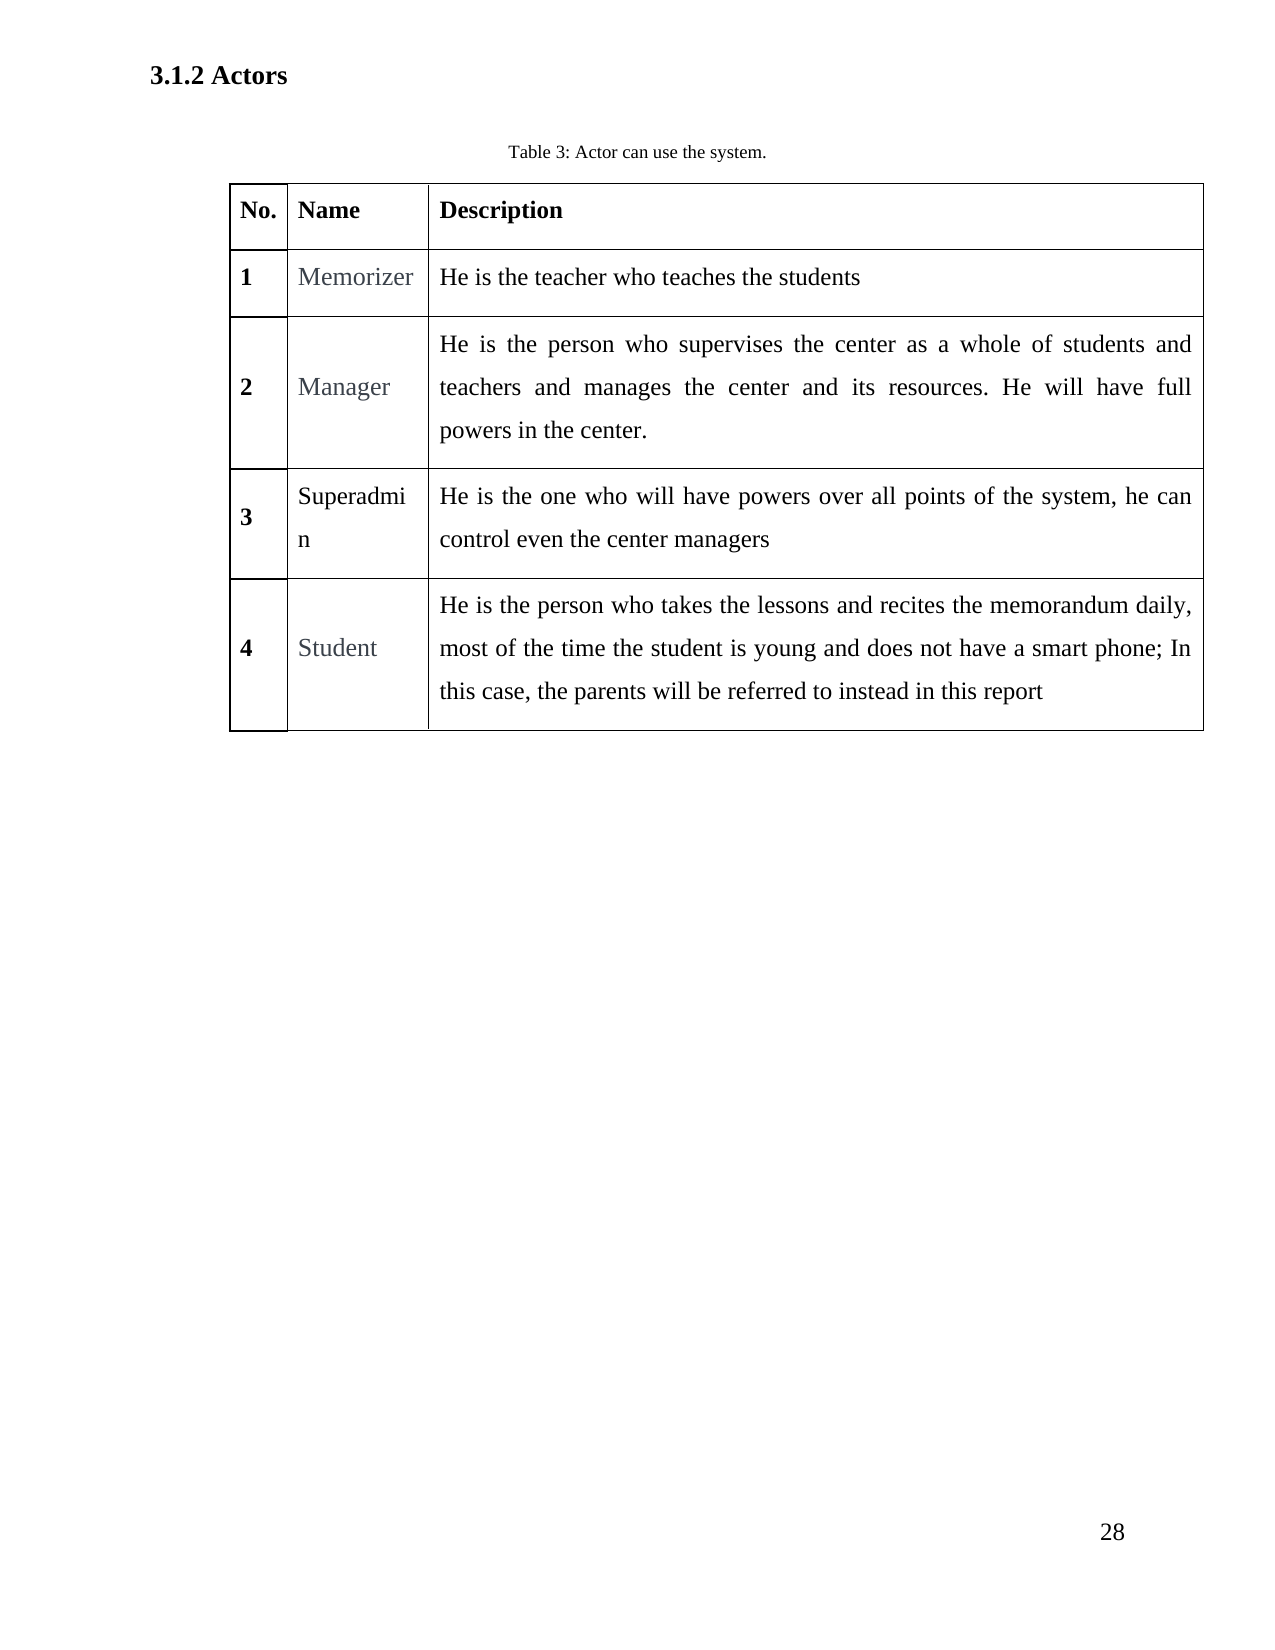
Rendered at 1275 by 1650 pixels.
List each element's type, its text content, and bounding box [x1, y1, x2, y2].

table_header No. [231, 185, 287, 249]
table_cell 2 [231, 318, 287, 468]
table_cell Student [288, 579, 428, 729]
table_cell He is the teacher who teaches the students [429, 250, 1203, 316]
table_cell 1 [231, 251, 287, 316]
table_header Name [288, 184, 429, 249]
table_cell He is the person who takes the lessons and recites the memorandum daily, most of the time the student is young and does not have a smart phone; In this case, the parents will be referred to instead in this report [429, 579, 1203, 729]
table_cell He is the person who supervises the center as a whole of students and teachers and manages the center and its resources. He will have full powers in the center. [429, 317, 1203, 468]
table_cell Superadmin [288, 469, 428, 577]
table_cell Manager [288, 317, 428, 468]
table_header Description [429, 184, 1203, 249]
table_cell 4 [231, 580, 287, 729]
subtitle 3.1.2 Actors [150, 59, 1125, 90]
table_cell He is the one who will have powers over all points of the system, he can control even the center managers [429, 469, 1203, 577]
table_cell 3 [231, 470, 287, 577]
table_cell Memorizer [288, 250, 428, 316]
